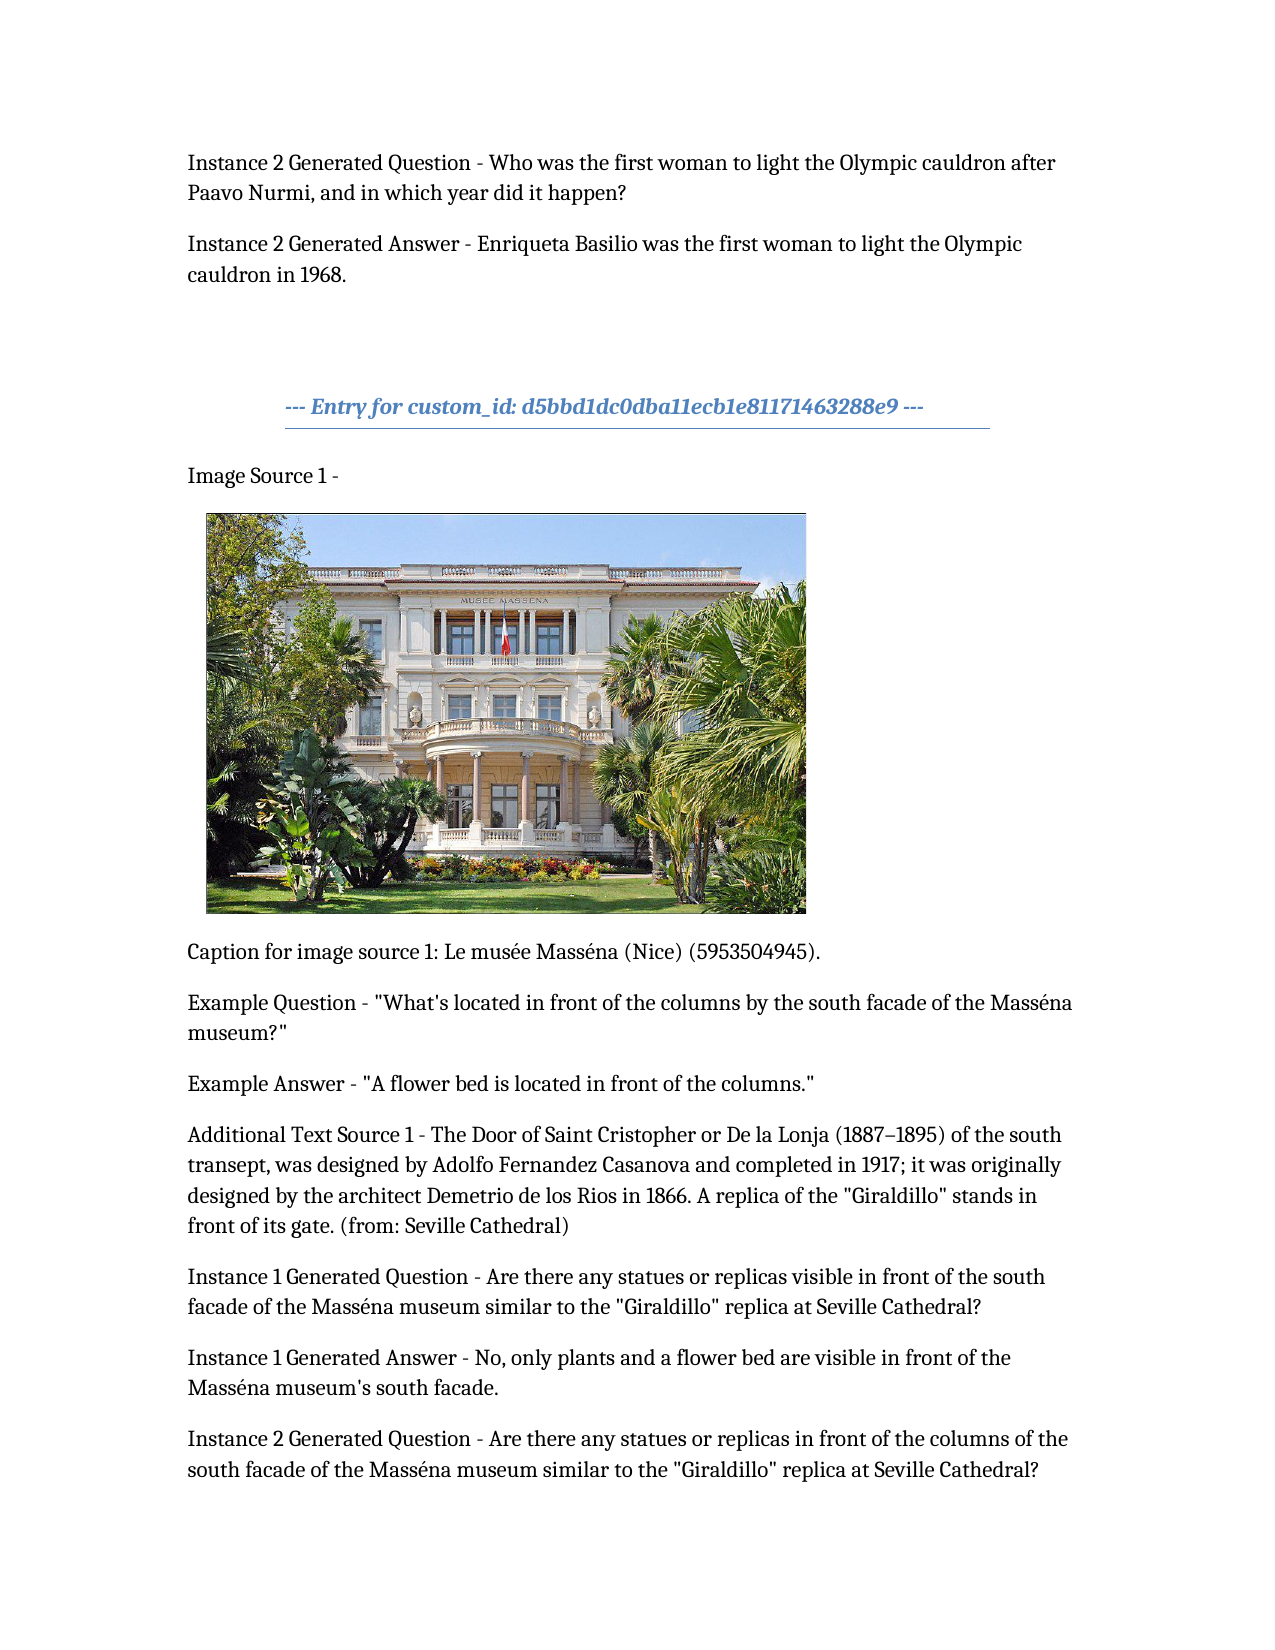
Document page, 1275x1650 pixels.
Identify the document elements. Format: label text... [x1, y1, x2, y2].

text Example Answer - "A flower bed is located in front of the columns." [187, 1071, 1087, 1097]
text Instance 1 Generated Question - Are there any statues or replicas visible in front of the south facade of the Masséna museum similar to the "Giraldillo" replica at Seville Cathedral? [187, 1264, 1087, 1320]
text Image Source 1 - [187, 462, 1087, 489]
text Instance 2 Generated Question - Who was the first woman to light the Olympic cauldron after Paavo Nurmi, and in which year did it happen? [187, 150, 1087, 207]
text Additional Text Source 1 - The Door of Saint Cristopher or De la Lonja (1887–1895) of the south transept, was designed by Adolfo Fernandez Casanova and completed in 1917; it was originally designed by the architect Demetrio de los Rios in 1866. A replica of the "Giraldillo" stands in front of its gate. (from: Seville Cathedral) [187, 1122, 1087, 1239]
text Instance 2 Generated Answer - Enriqueta Basilio was the first woman to light the Olympic cauldron in 1968. [187, 231, 1087, 288]
picture [206, 513, 807, 914]
text Instance 2 Generated Question - Are there any statues or replicas in front of the columns of the south facade of the Masséna museum similar to the "Giraldillo" replica at Seville Cathedral? [187, 1426, 1087, 1483]
text Caption for image source 1: Le musée Masséna (Nice) (5953504945). [187, 939, 1087, 965]
text Example Question - "What's located in front of the columns by the south facade of the Masséna museum?" [187, 990, 1087, 1046]
text --- Entry for custom_id: d5bbd1dc0dba11ecb1e81171463288e9 --- [285, 394, 990, 428]
text Instance 1 Generated Answer - No, only plants and a flower bed are visible in front of the Masséna museum's south facade. [187, 1345, 1087, 1402]
